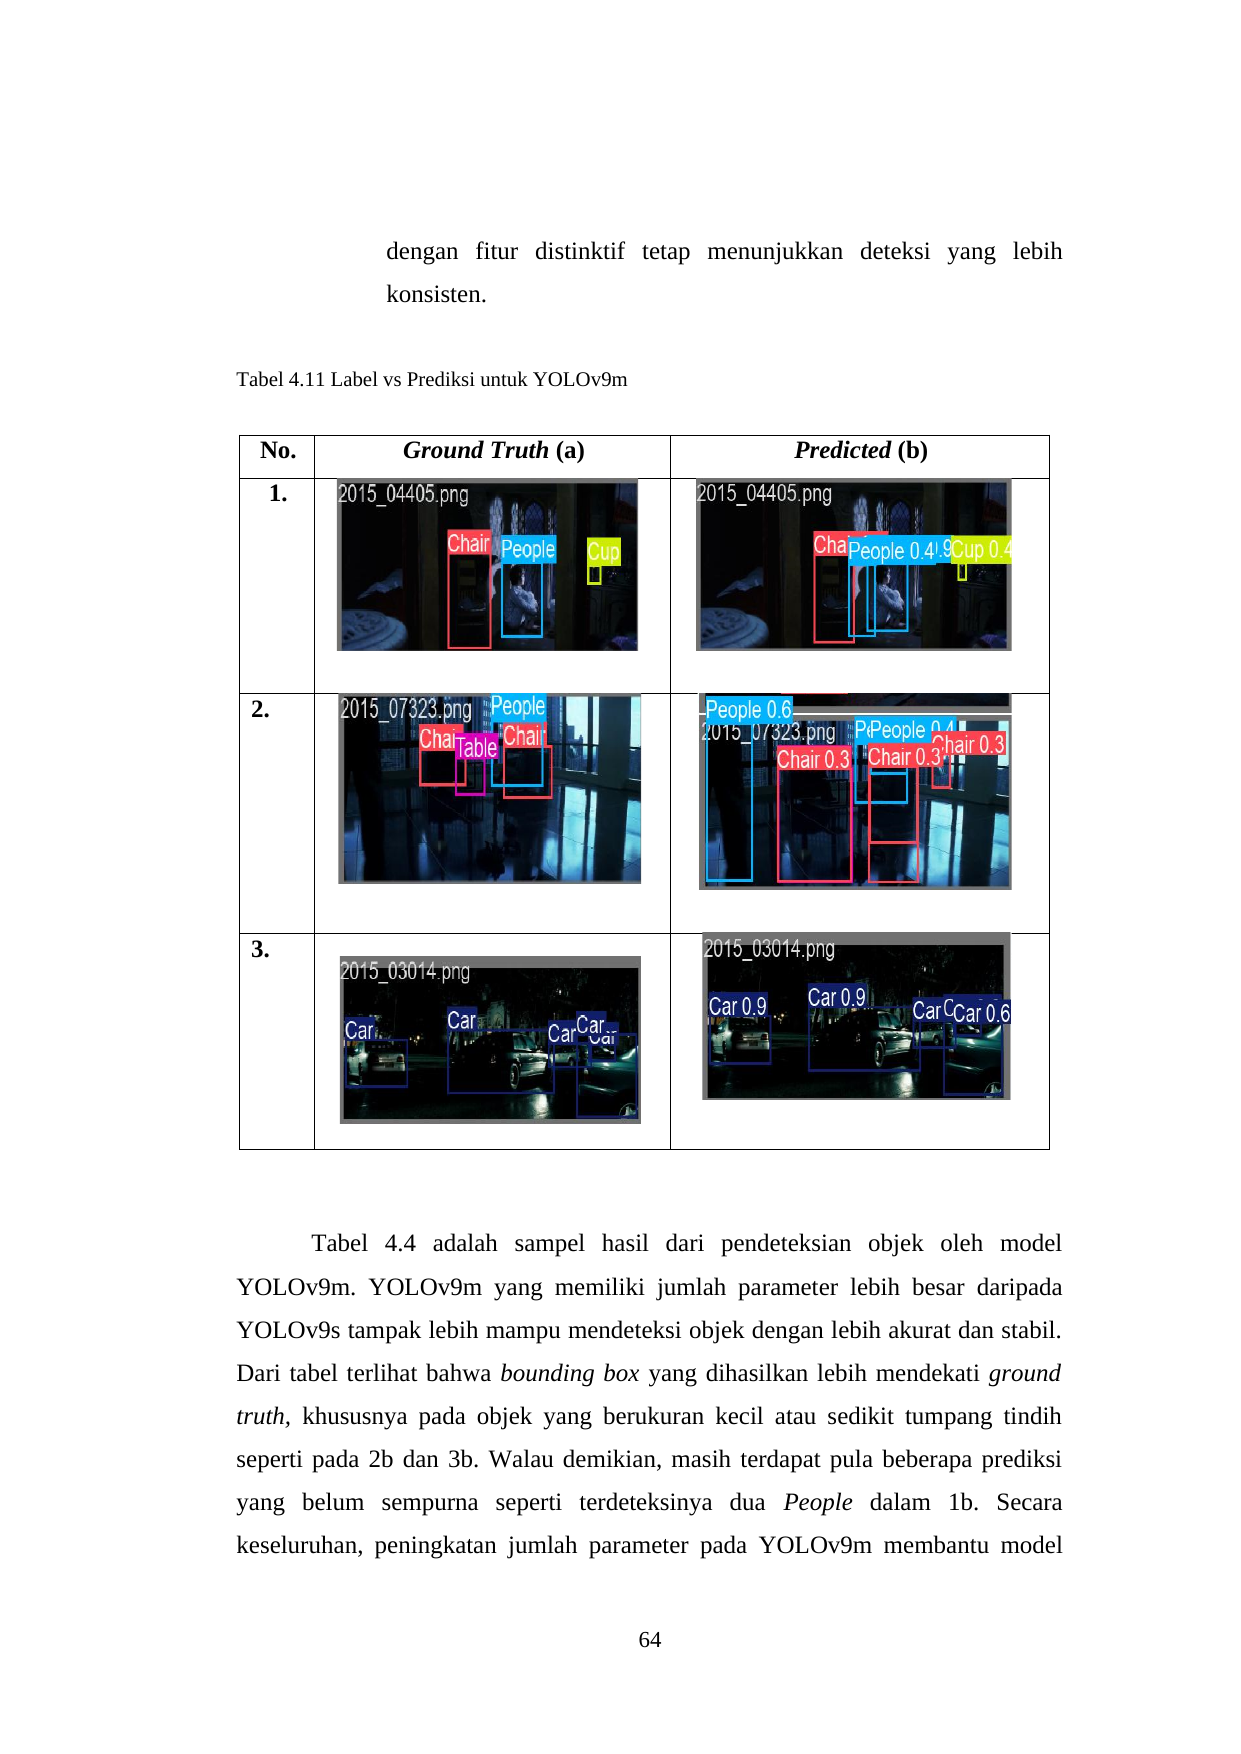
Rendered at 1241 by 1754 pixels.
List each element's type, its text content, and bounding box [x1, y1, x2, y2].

picture [697, 693, 1012, 890]
table_header Ground Truth (a) [315, 436, 670, 477]
table_header No. [240, 436, 314, 477]
table_cell [671, 934, 1049, 1149]
table_cell 1. [240, 479, 314, 693]
table_cell [671, 479, 1049, 693]
table_cell 3. [240, 934, 314, 1149]
picture [702, 932, 1012, 1100]
table_header Predicted (b) [671, 436, 1049, 477]
table_cell [315, 479, 670, 693]
picture [696, 478, 1012, 651]
table_cell [315, 934, 670, 1149]
picture [339, 956, 641, 1124]
picture [336, 478, 639, 651]
table_cell 2. [240, 694, 314, 933]
picture [338, 693, 642, 884]
table_cell [315, 694, 670, 933]
text Tabel .4 Label vs Prediksi untuk YOLOv9m [236, 367, 1063, 391]
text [386, 236, 1063, 308]
table_cell [671, 694, 1049, 933]
